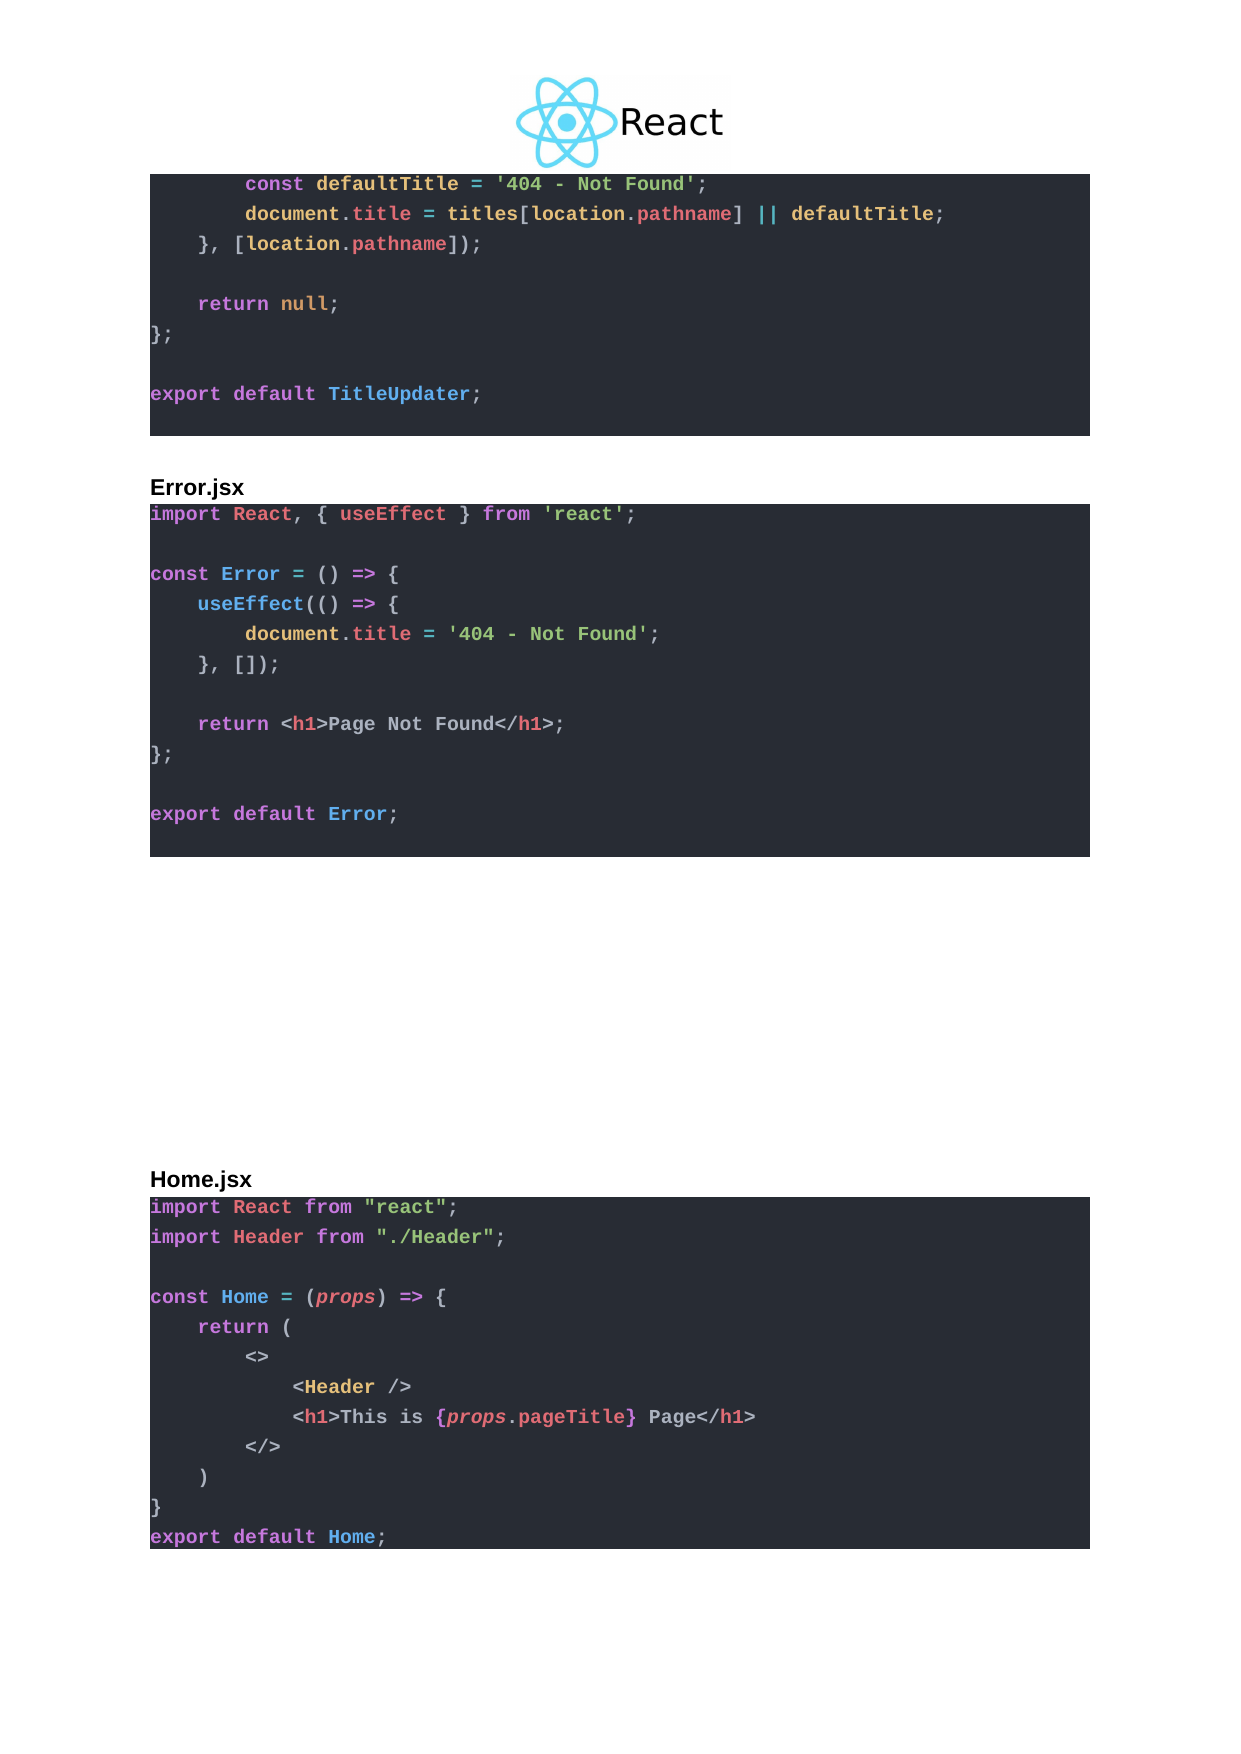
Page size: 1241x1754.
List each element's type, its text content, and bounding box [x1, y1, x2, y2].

text import React, { useEffect } from 'react'; [150, 504, 1090, 527]
text } [150, 1497, 1090, 1519]
text Home.jsx [150, 1166, 1090, 1193]
text export default Home; [150, 1527, 1090, 1549]
text document.title = titles[location.pathname] || defaultTitle; [150, 204, 1090, 226]
text <Header /> [150, 1377, 1090, 1399]
text document.title = '404 - Not Found'; [150, 624, 1090, 647]
text <> [150, 1347, 1090, 1369]
text return ( [150, 1317, 1090, 1339]
text ) [150, 1467, 1090, 1489]
text <h1>This is {props.pageTitle} Page</h1> [150, 1407, 1090, 1429]
text return <h1>Page Not Found</h1>; [150, 714, 1090, 737]
text import React from "react"; [150, 1197, 1090, 1219]
text import Header from "./Header"; [150, 1227, 1090, 1249]
text const defaultTitle = '404 - Not Found'; [150, 174, 1090, 196]
text }, []); [150, 654, 1090, 677]
text const Home = (props) => { [150, 1287, 1090, 1309]
text }; [150, 744, 1090, 767]
text export default Error; [150, 804, 1090, 827]
text </> [150, 1437, 1090, 1459]
text }, [location.pathname]); [150, 234, 1090, 256]
text useEffect(() => { [150, 594, 1090, 617]
text const Error = () => { [150, 564, 1090, 587]
text return null; [150, 294, 1090, 316]
text Error.jsx [150, 474, 1090, 500]
text export default TitleUpdater; [150, 384, 1090, 406]
picture [509, 75, 731, 171]
text }; [150, 324, 1090, 346]
